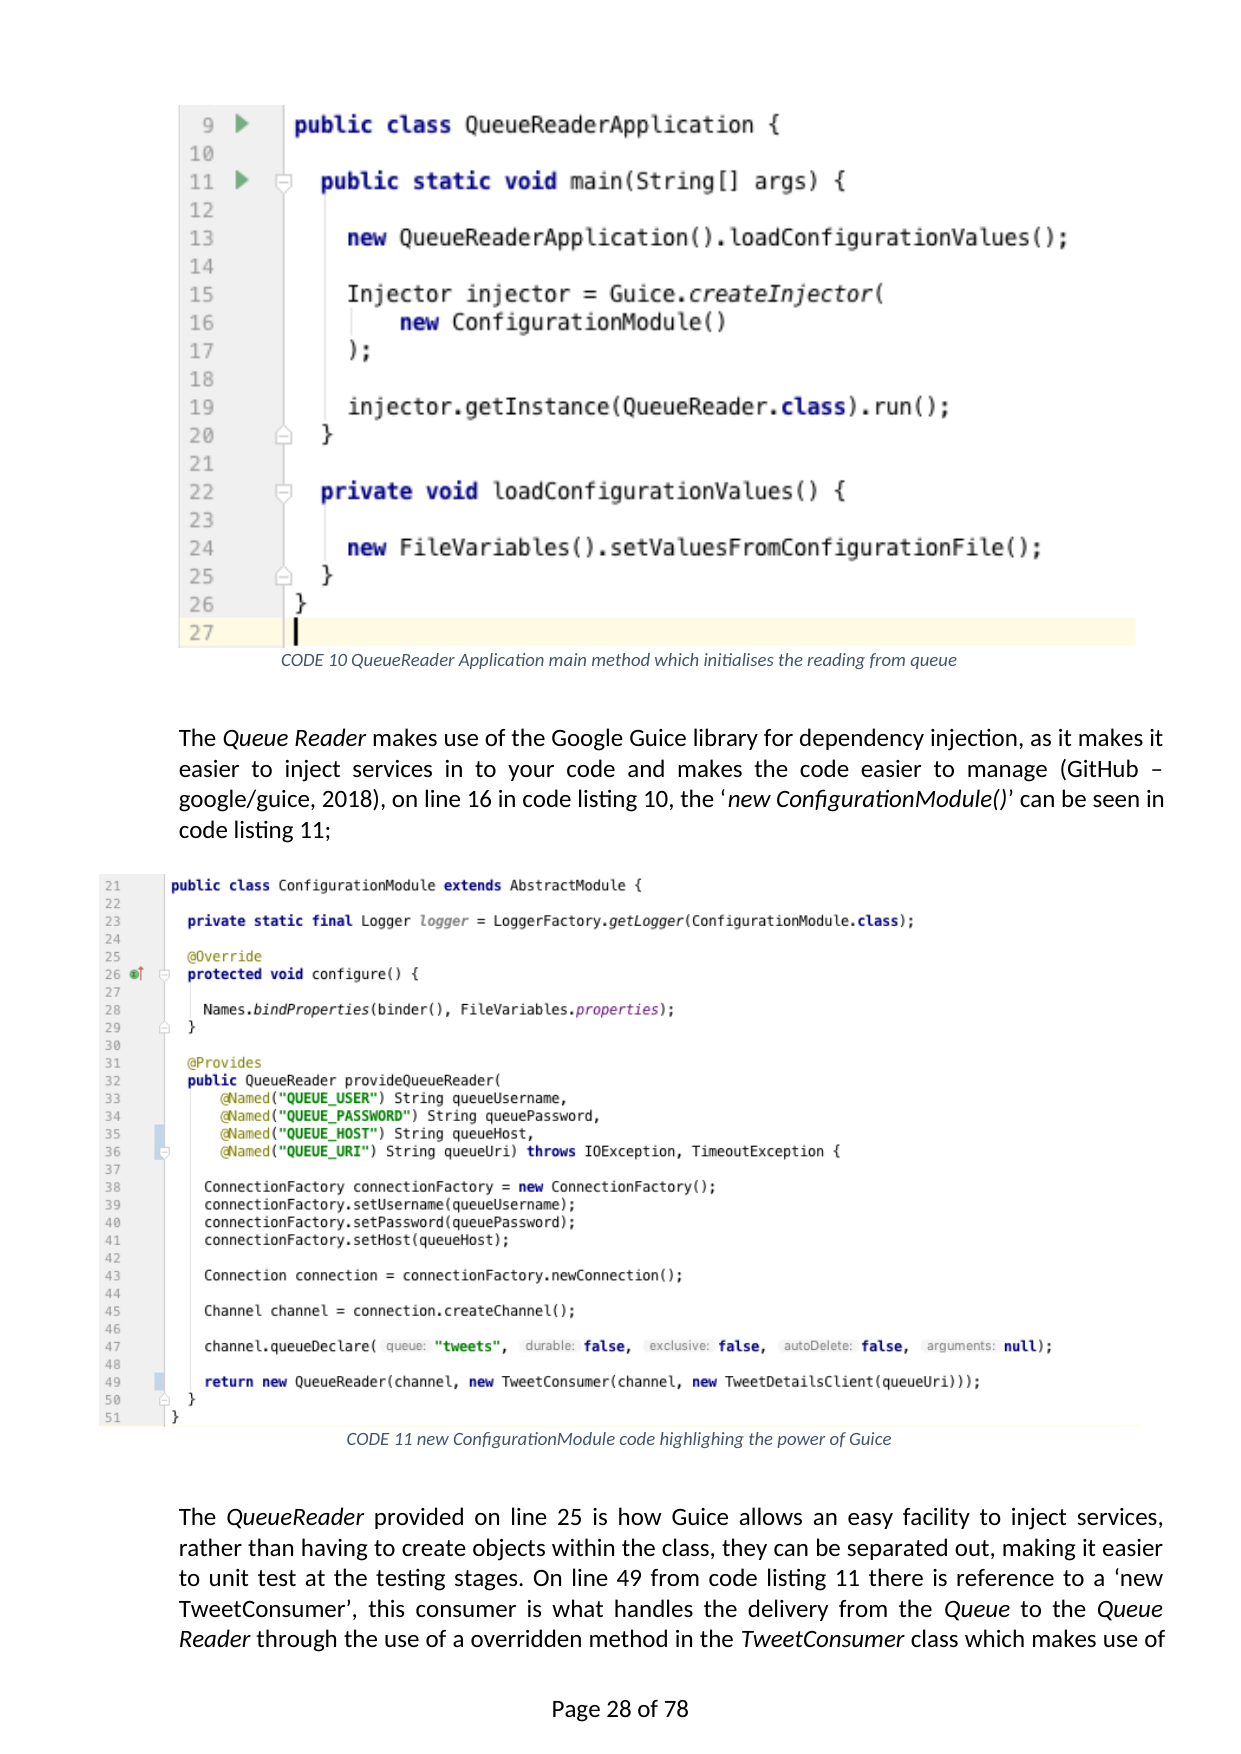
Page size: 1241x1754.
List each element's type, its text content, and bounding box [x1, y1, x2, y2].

picture [99, 874, 1142, 1427]
picture [178, 105, 1136, 648]
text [178, 1501, 1165, 1654]
text CODE 11 new ConfigurationModule code highlighing the power of Guice [75, 1427, 1165, 1450]
text CODE 10 QueueReader Application main method which initialises the reading from queue [75, 648, 1165, 671]
text The Queue Reader makes use of the Google Guice library for dependency injection, as it makes it easier to inject services in to your code and makes the code easier to manage (GitHub – google/guice, 2018), on line 16 in code listing 10, the ‘new ConfigurationModule()’ can be seen in code listing 11; [178, 722, 1165, 844]
